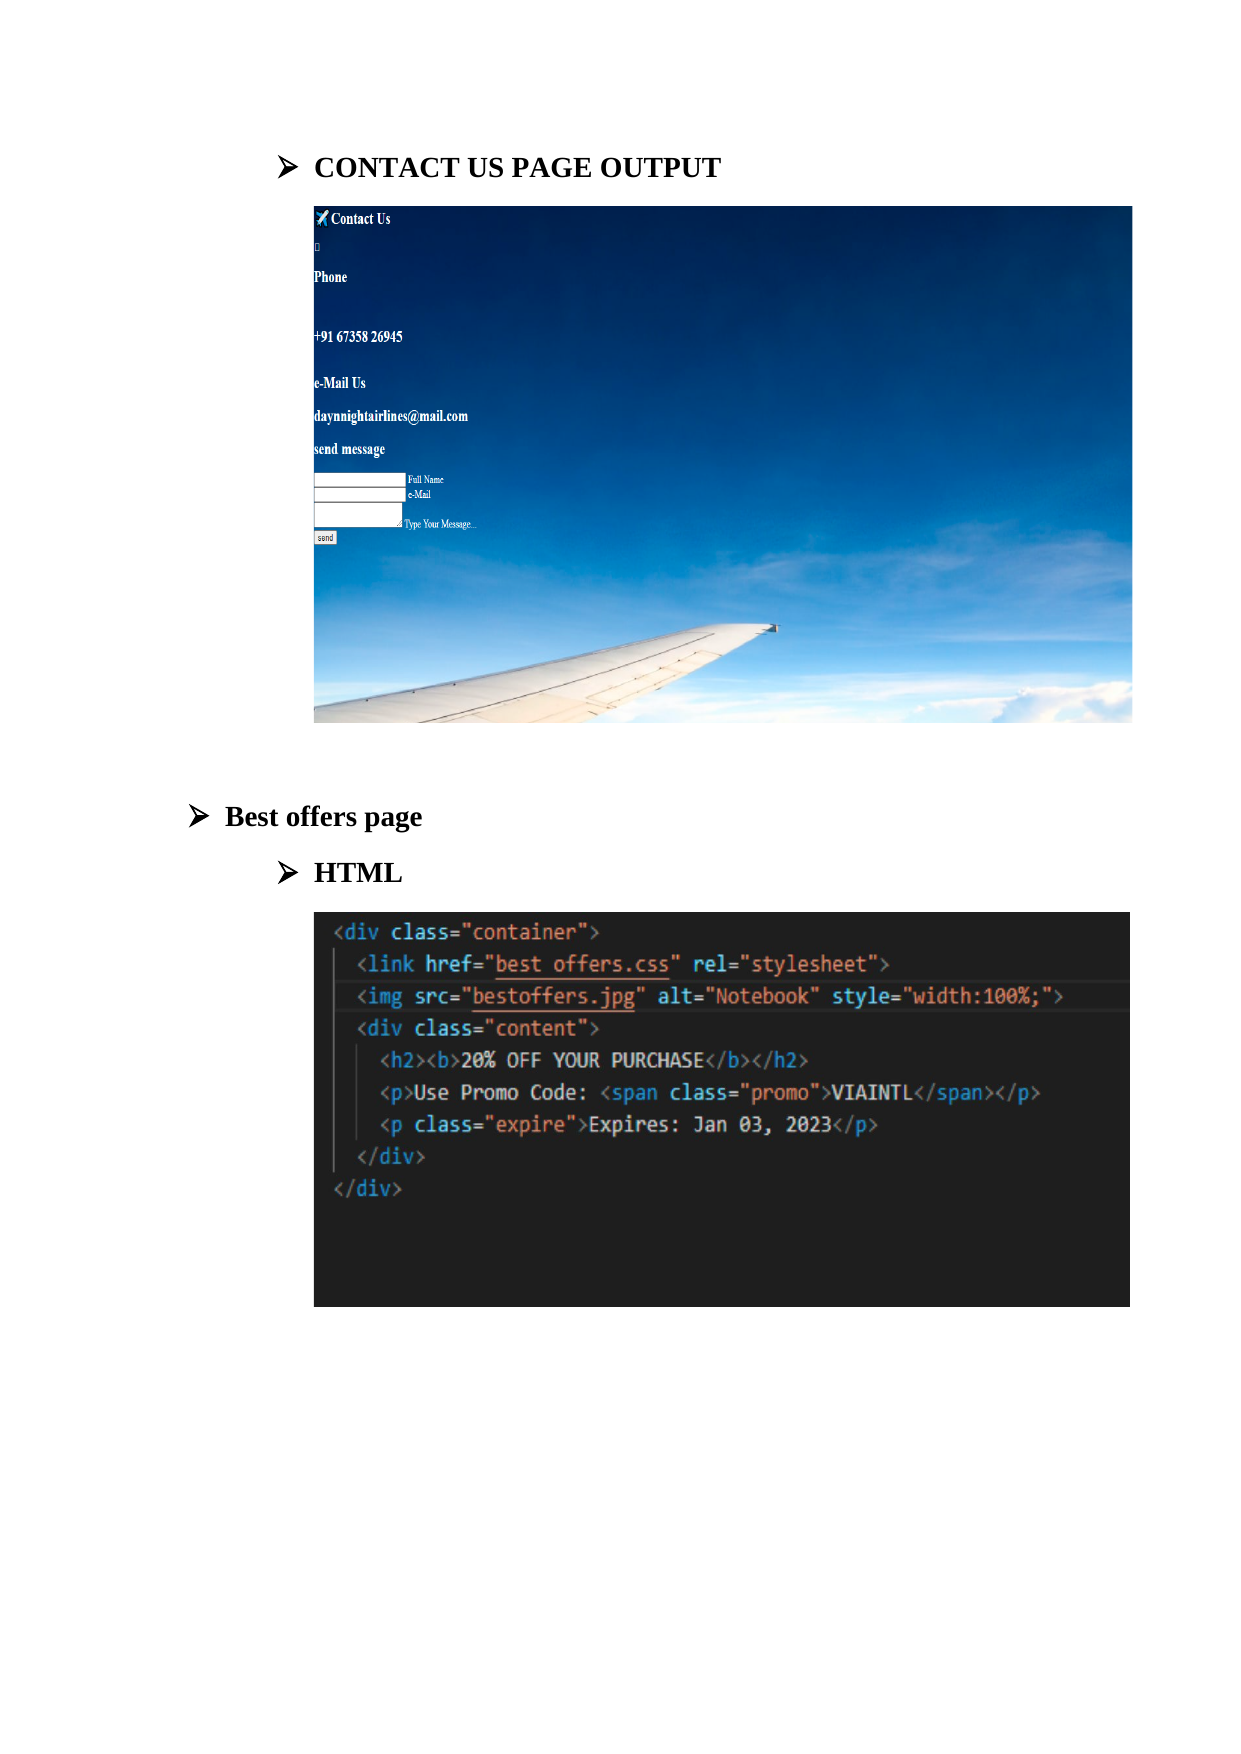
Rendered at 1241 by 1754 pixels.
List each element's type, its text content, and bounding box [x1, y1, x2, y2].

list HTML [276, 856, 1090, 889]
list CONTACT US PAGE OUTPUT [276, 150, 1090, 184]
list Best offers page [187, 799, 1090, 832]
picture [313, 912, 1130, 1307]
picture [313, 206, 1133, 723]
